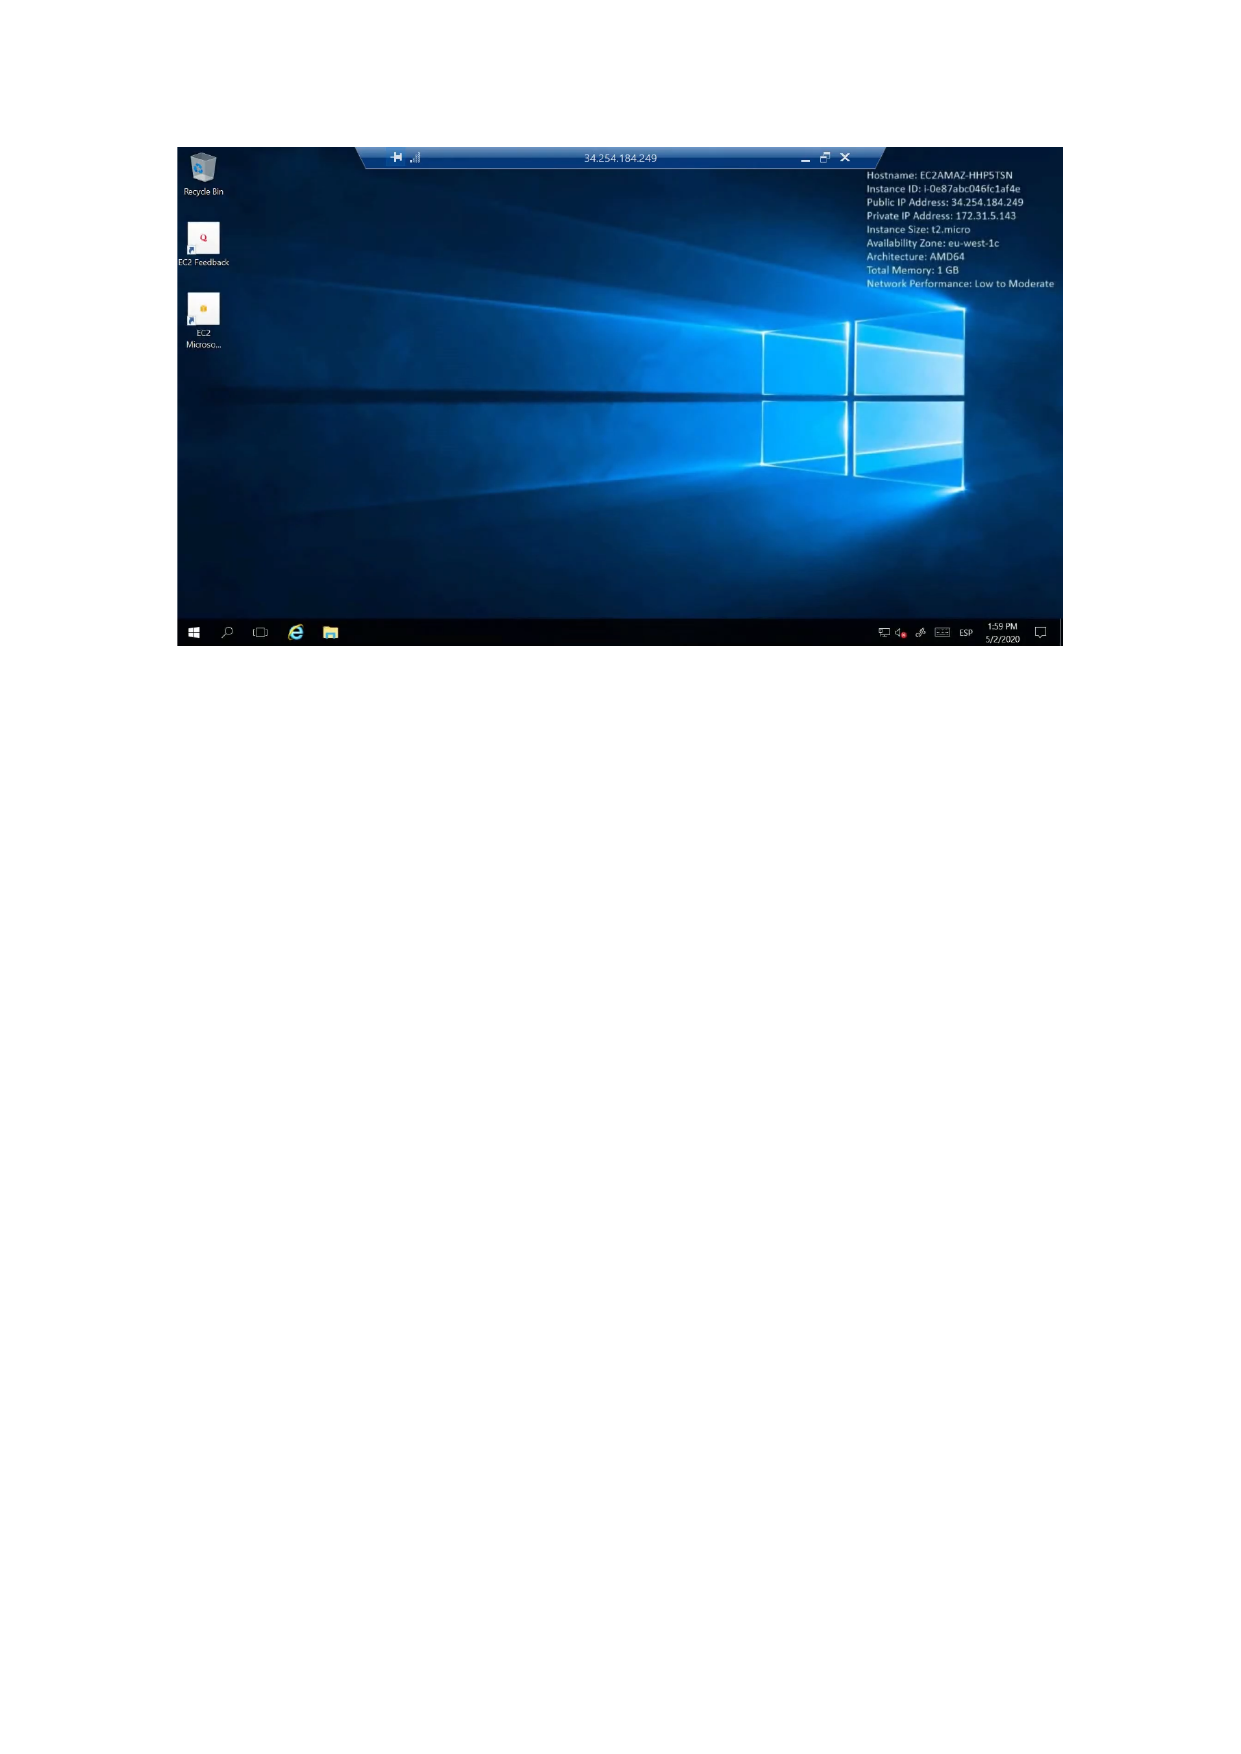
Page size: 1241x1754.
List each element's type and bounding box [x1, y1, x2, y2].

picture [177, 147, 1063, 646]
